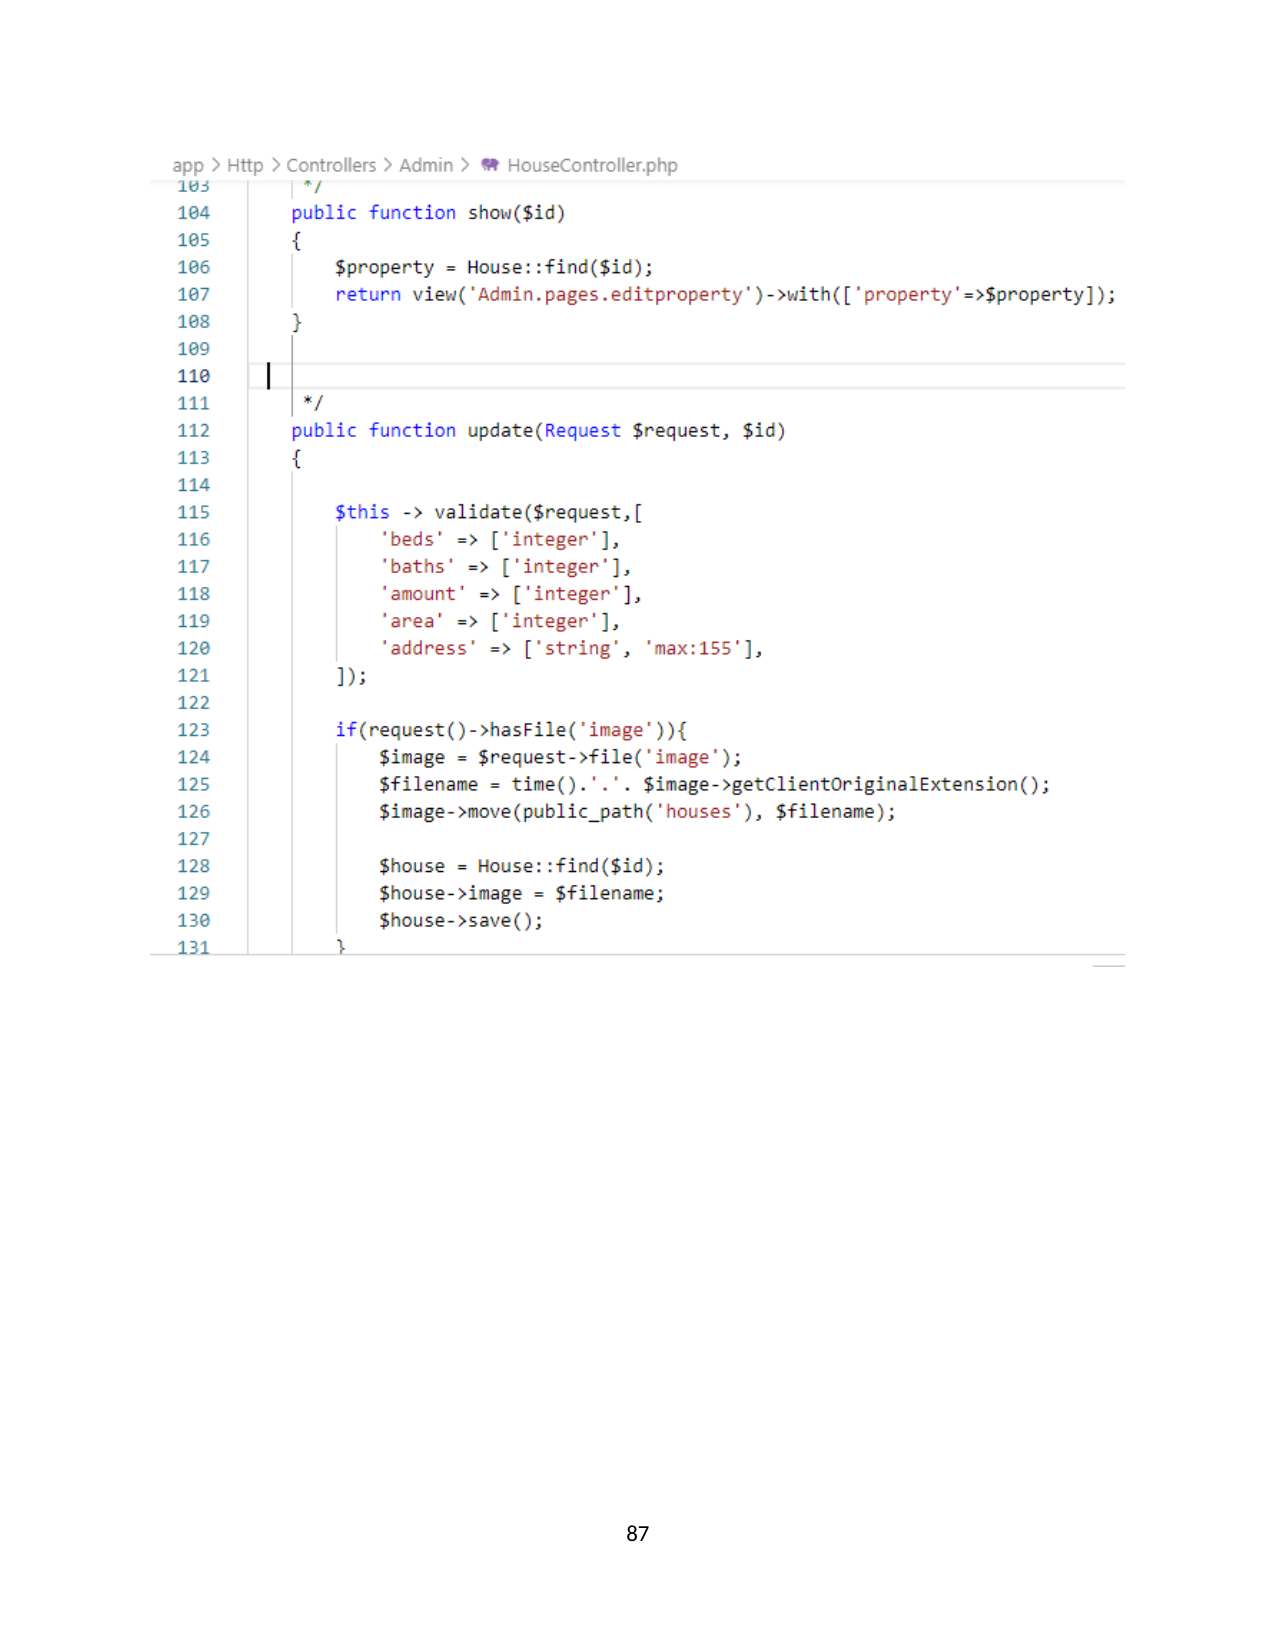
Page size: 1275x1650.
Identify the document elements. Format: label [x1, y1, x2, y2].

picture [150, 150, 1125, 967]
